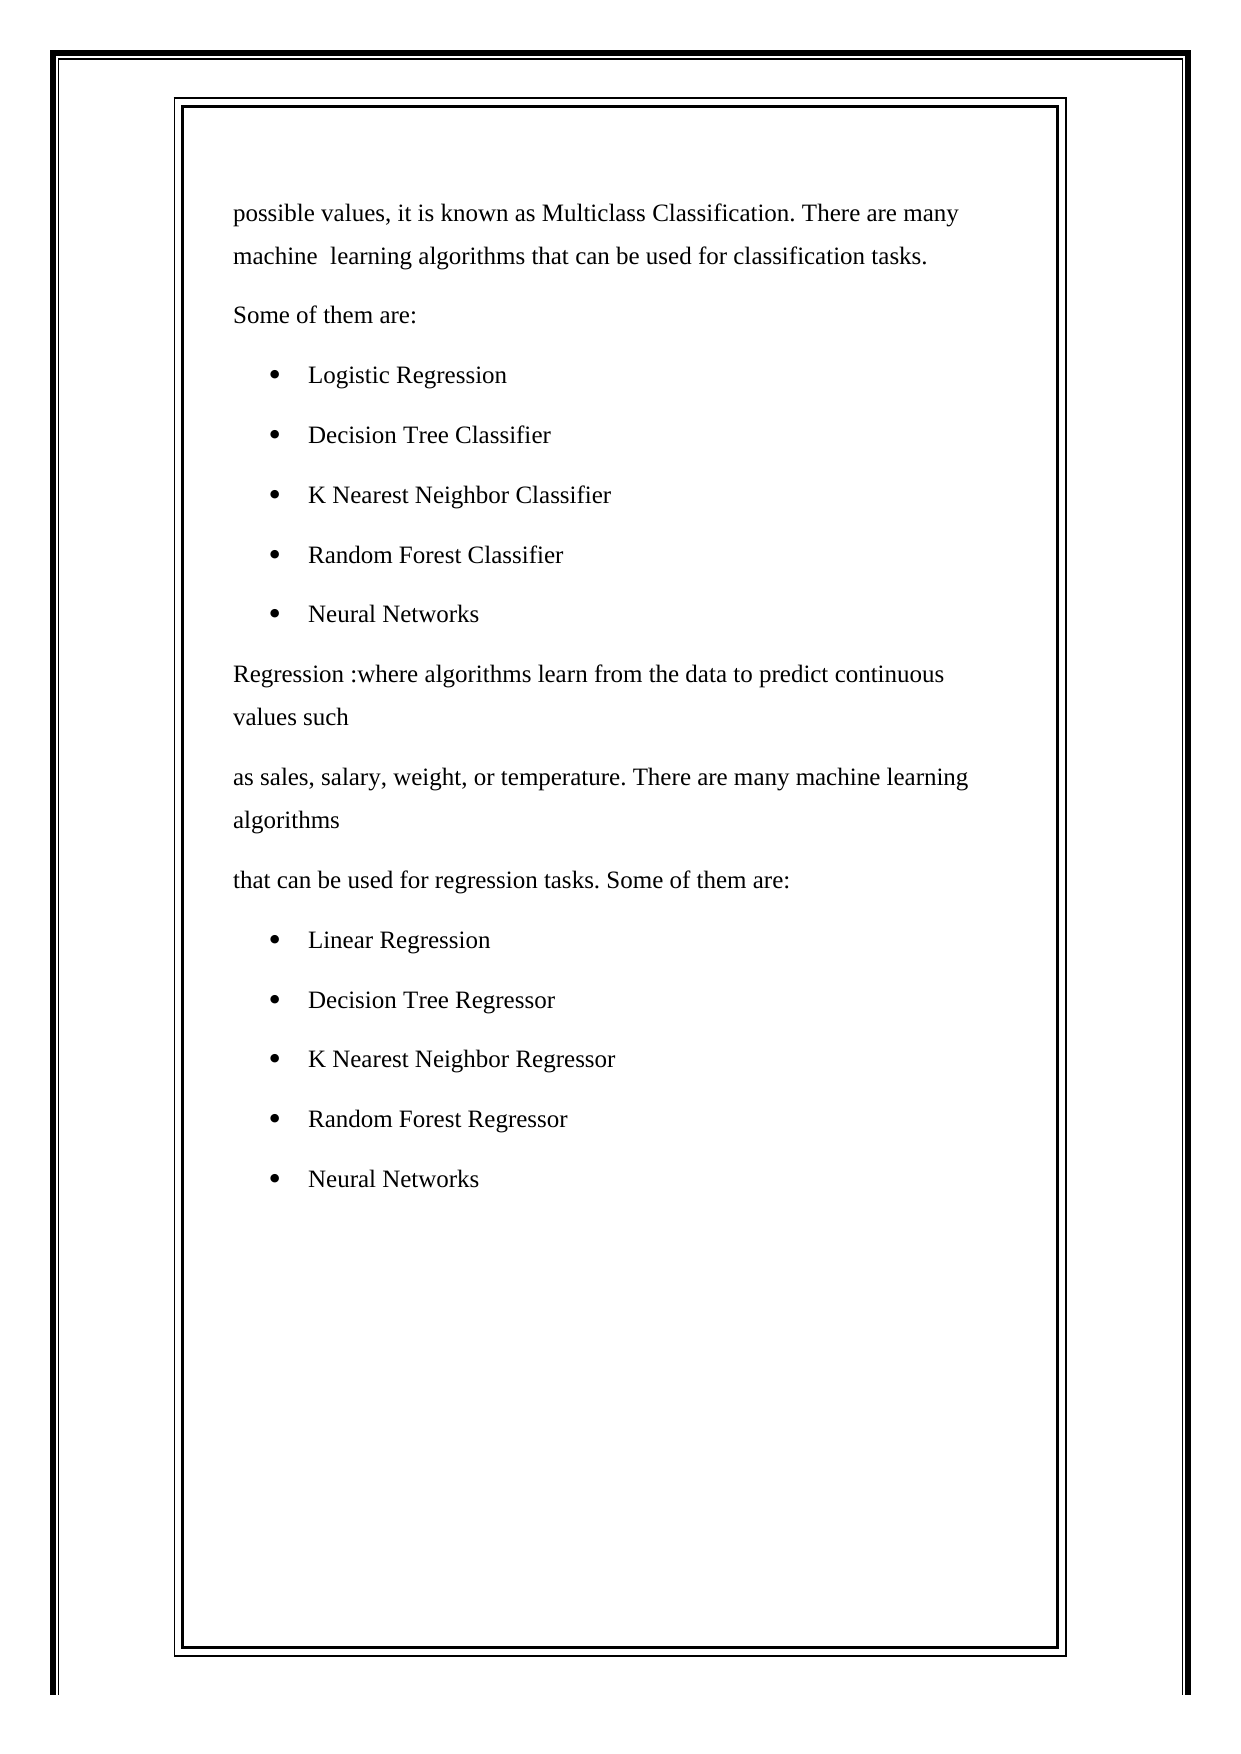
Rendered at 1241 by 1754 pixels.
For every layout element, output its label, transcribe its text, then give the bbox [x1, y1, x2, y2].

list Random Forest Regressor [270, 1104, 1006, 1133]
list Logistic Regression [270, 360, 1006, 389]
text Regression :where algorithms learn from the data to predict continuous values such [233, 659, 1006, 731]
text that can be used for regression tasks. Some of them are: [233, 865, 1006, 894]
list Decision Tree Regressor [270, 985, 1006, 1013]
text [233, 198, 1006, 269]
text Some of them are: [233, 301, 1006, 329]
list K Nearest Neighbor Classifier [270, 480, 1006, 509]
list K Nearest Neighbor Regressor [270, 1044, 1006, 1073]
list Neural Networks [270, 599, 1006, 628]
text as sales, salary, weight, or temperature. There are many machine learning algorithms [233, 762, 1006, 834]
list Linear Regression [270, 925, 1006, 954]
list Random Forest Classifier [270, 540, 1006, 568]
list Decision Tree Classifier [270, 420, 1006, 449]
list Neural Networks [270, 1164, 1006, 1193]
